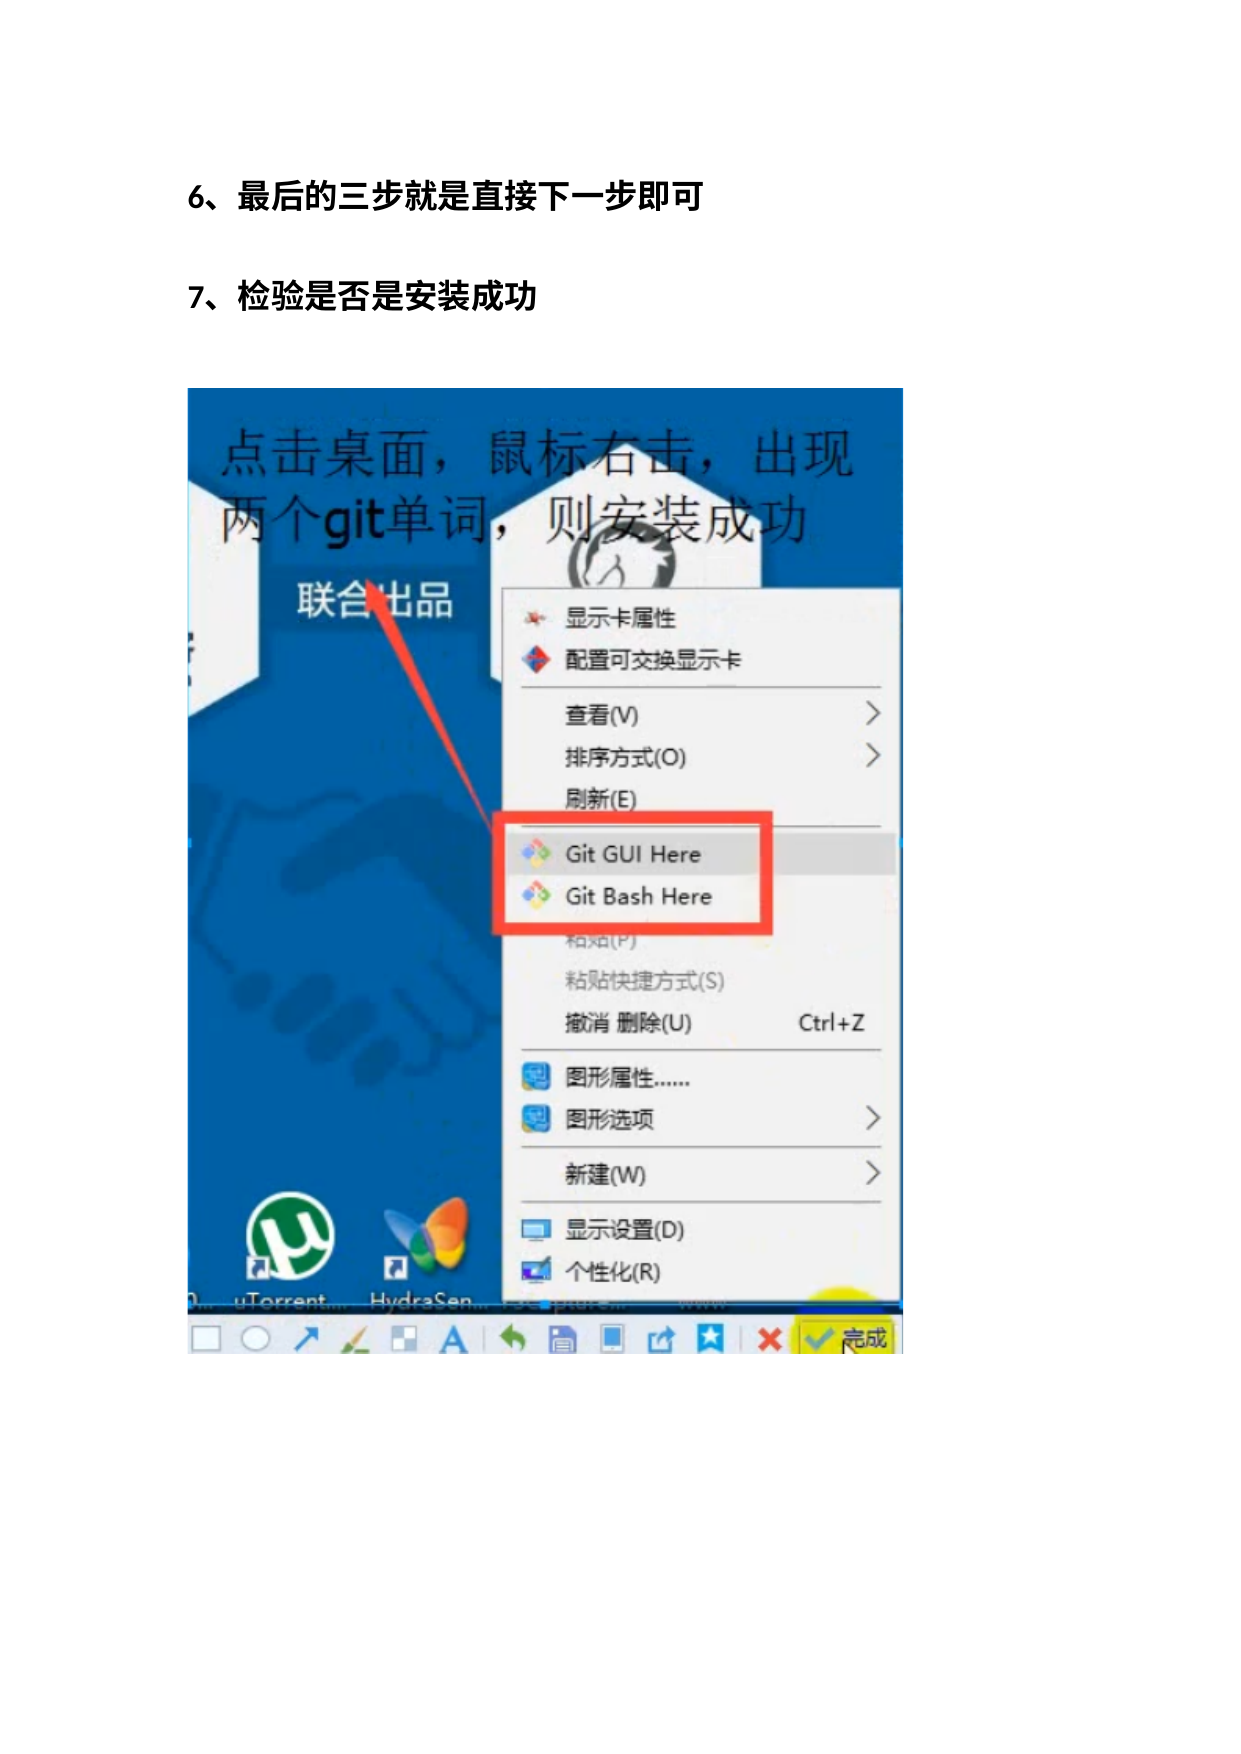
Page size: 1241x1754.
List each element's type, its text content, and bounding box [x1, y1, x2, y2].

subtitle 检验是否是安装成功 [187, 289, 1053, 354]
picture [187, 415, 904, 1382]
subtitle 最后的三步就是直接下一步即可 [187, 162, 1053, 227]
